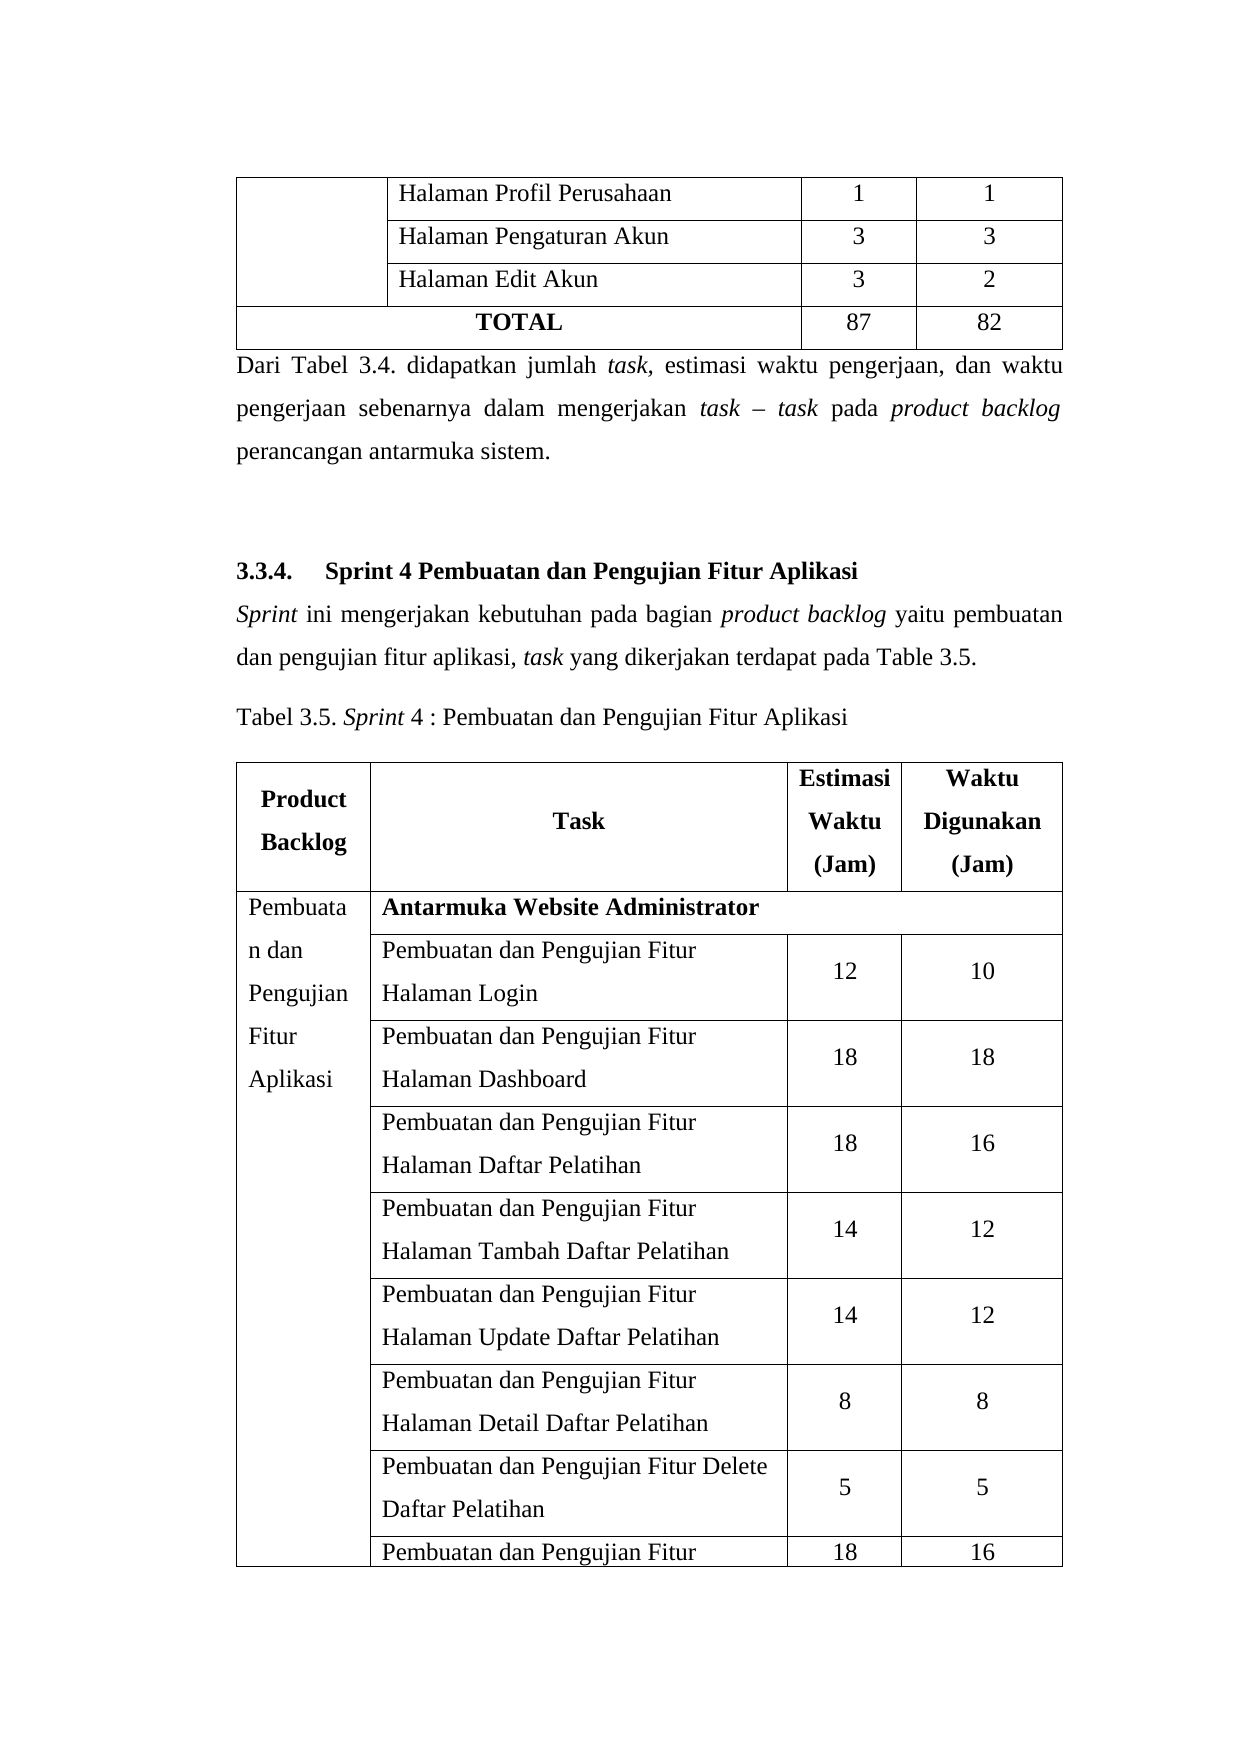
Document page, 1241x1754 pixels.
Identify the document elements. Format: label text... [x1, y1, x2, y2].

table_cell 87 [802, 307, 916, 349]
table_cell 16 [902, 1537, 1062, 1566]
table_cell 2 [917, 264, 1062, 306]
table_cell 3 [917, 221, 1062, 263]
table_cell 12 [902, 1193, 1062, 1278]
table_cell 3 [802, 221, 916, 263]
table_cell 12 [902, 1279, 1062, 1364]
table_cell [371, 1537, 787, 1566]
subtitle Sprint 4 Pembuatan dan Pengujian Fitur Aplikasi [236, 556, 1063, 584]
table_cell 10 [902, 935, 1062, 1020]
table_cell Halaman Edit Akun [388, 264, 801, 306]
table_cell 12 [788, 935, 901, 1020]
table_cell 5 [788, 1451, 901, 1536]
table_cell 8 [902, 1365, 1062, 1450]
table_cell Pembuatan dan Pengujian Fitur Halaman Update Daftar Pelatihan [371, 1279, 787, 1364]
table_cell Antarmuka Website Administrator [371, 892, 1062, 934]
table_cell Halaman Pengaturan Akun [388, 221, 801, 263]
table_cell 18 [902, 1021, 1062, 1106]
table_header Product Backlog [237, 763, 370, 891]
table_cell Pembuatan dan Pengujian Fitur Aplikasi [237, 892, 370, 1566]
table_cell 1 [917, 178, 1062, 220]
table_cell Halaman Profil Perusahaan [388, 178, 801, 220]
table_cell Pembuatan dan Pengujian Fitur Halaman Login [371, 935, 787, 1020]
table_cell 82 [917, 307, 1062, 349]
table_header Task [371, 763, 787, 891]
table_cell 14 [788, 1279, 901, 1364]
table_cell TOTAL [237, 307, 801, 349]
text Sprint ini mengerjakan kebutuhan pada bagian product backlog yaitu pembuatan dan pengujian fitur aplikasi, task yang dikerjakan terdapat pada Table 3.5. [236, 599, 1063, 671]
table_cell 8 [788, 1365, 901, 1450]
table_cell Pembuatan dan Pengujian Fitur Halaman Daftar Pelatihan [371, 1107, 787, 1192]
table_cell 1 [802, 178, 916, 220]
table_cell Pembuatan dan Pengujian Fitur Halaman Dashboard [371, 1021, 787, 1106]
table_header Estimasi Waktu (Jam) [788, 763, 901, 891]
table_cell 18 [788, 1107, 901, 1192]
text Tabel 3.5. Sprint 4 : Pembuatan dan Pengujian Fitur Aplikasi [236, 702, 1063, 731]
table_cell 18 [788, 1537, 901, 1566]
table_cell 3 [802, 264, 916, 306]
table_cell 14 [788, 1193, 901, 1278]
table_cell 5 [902, 1451, 1062, 1536]
table_header Waktu Digunakan (Jam) [902, 763, 1062, 891]
text Dari Tabel 3.4. didapatkan jumlah task, estimasi waktu pengerjaan, dan waktu pengerjaan sebenarnya dalam mengerjakan task – task pada product backlog perancangan antarmuka sistem. [236, 350, 1063, 465]
table_cell Pembuatan dan Pengujian Fitur Halaman Tambah Daftar Pelatihan [371, 1193, 787, 1278]
table_cell Pembuatan dan Pengujian Fitur Delete Daftar Pelatihan [371, 1451, 787, 1536]
table_cell Pembuatan dan Pengujian Fitur Halaman Detail Daftar Pelatihan [371, 1365, 787, 1450]
table_cell 16 [902, 1107, 1062, 1192]
table_cell 18 [788, 1021, 901, 1106]
